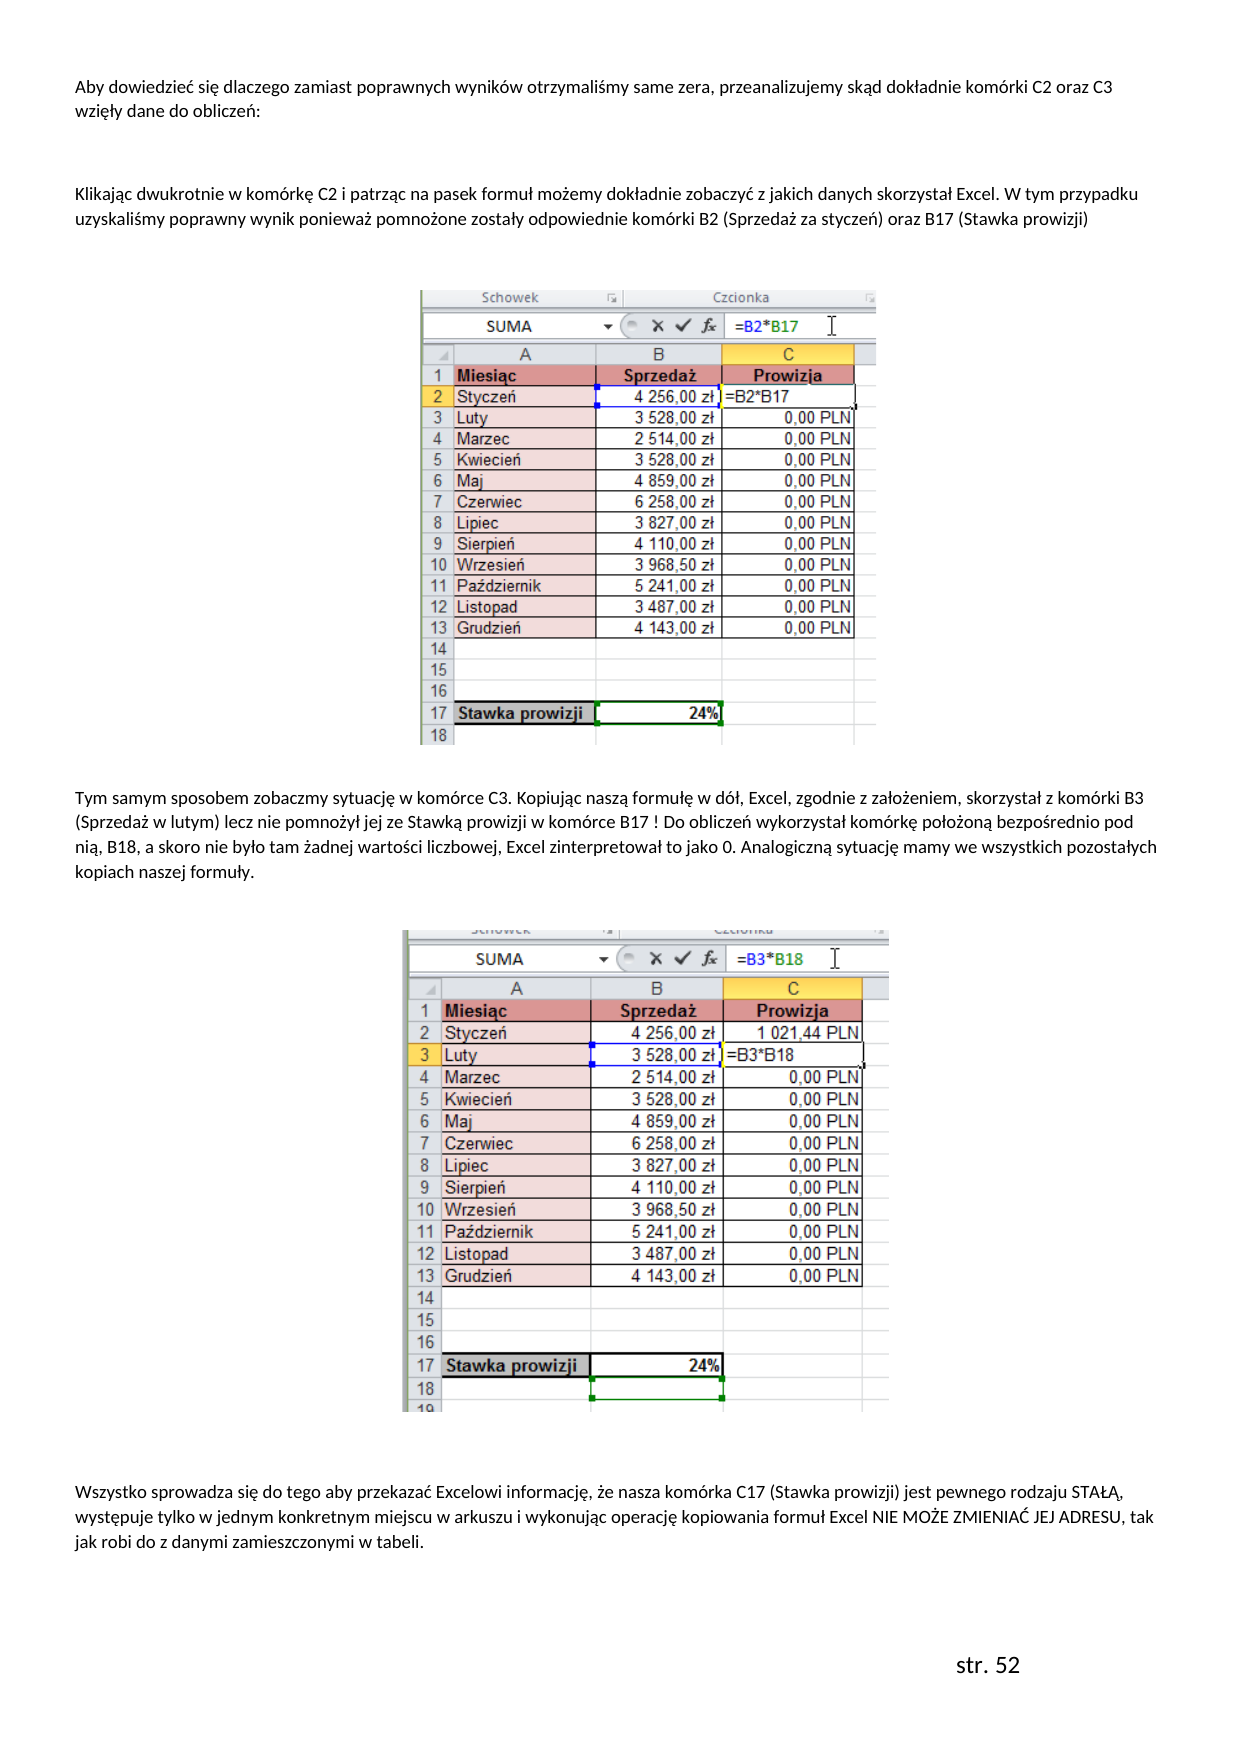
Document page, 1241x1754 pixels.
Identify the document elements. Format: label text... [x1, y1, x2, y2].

text Klikając dwukrotnie w komórkę C2 i patrząc na pasek formuł możemy dokładnie zobaczyć z jakich danych skorzystał Excel. W tym przypadku uzyskaliśmy poprawny wynik ponieważ pomnożone zostały odpowiednie komórki B2 (Sprzedaż za styczeń) oraz B17 (Stawka prowizji) [75, 182, 1165, 230]
text Tym samym sposobem zobaczmy sytuację w komórce C3. Kopiując naszą formułę w dół, Excel, zgodnie z założeniem, skorzystał z komórki B3 (Sprzedaż w lutym) lecz nie pomnożył jej ze Stawką prowizji w komórce B17 ! Do obliczeń wykorzystał komórkę położoną bezpośrednio pod nią, B18, a skoro nie było tam żadnej wartości liczbowej, Excel zinterpretował to jako 0. Analogiczną sytuację mamy we wszystkich pozostałych kopiach naszej formuły. [75, 786, 1165, 883]
text Aby dowiedzieć się dlaczego zamiast poprawnych wyników otrzymaliśmy same zera, przeanalizujemy skąd dokładnie komórki C2 oraz C3 wzięły dane do obliczeń: [75, 75, 1165, 123]
picture [420, 290, 877, 745]
picture [402, 930, 889, 1412]
text Wszystko sprowadza się do tego aby przekazać Excelowi informację, że nasza komórka C17 (Stawka prowizji) jest pewnego rodzaju STAŁĄ, występuje tylko w jednym konkretnym miejscu w arkuszu i wykonując operację kopiowania formuł Excel NIE MOŻE ZMIENIAĆ JEJ ADRESU, tak jak robi do z danymi zamieszczonymi w tabeli. [75, 1480, 1165, 1553]
